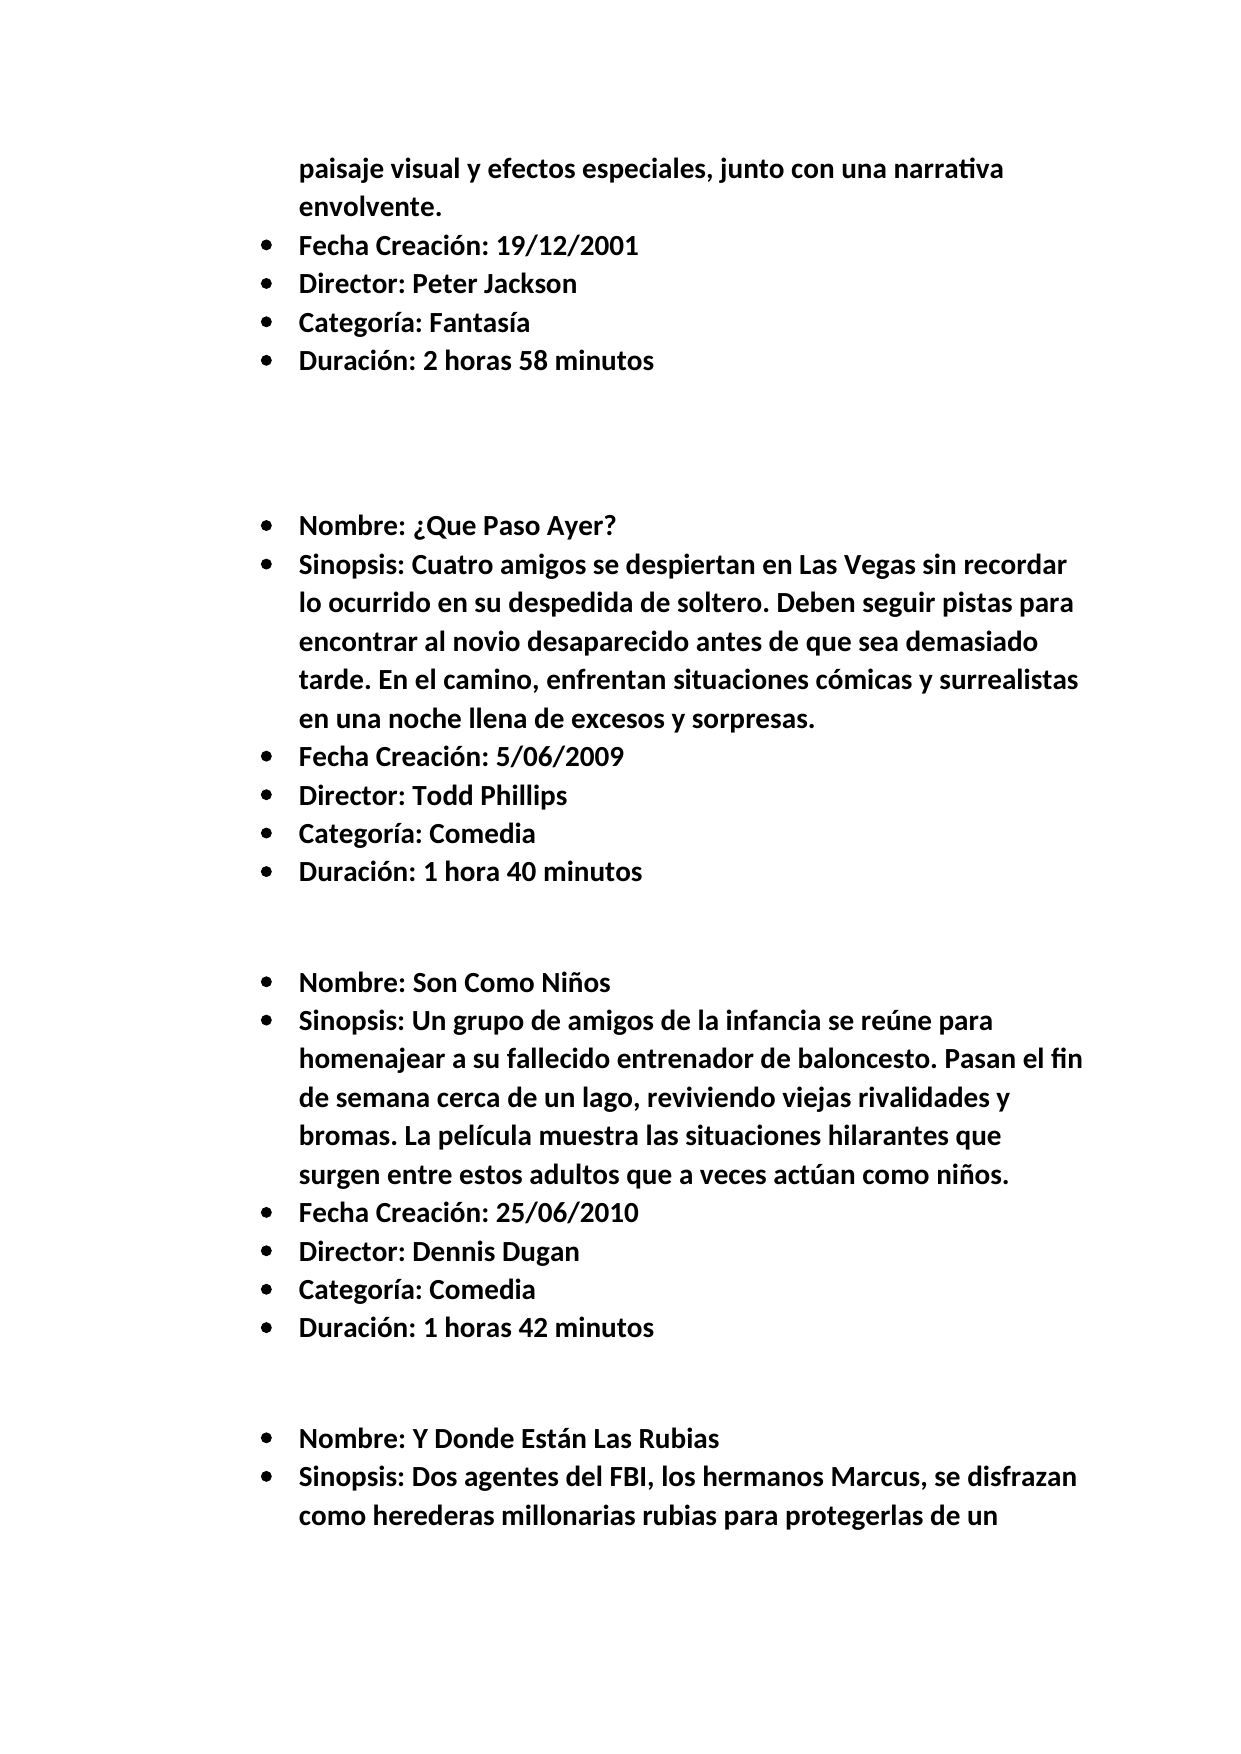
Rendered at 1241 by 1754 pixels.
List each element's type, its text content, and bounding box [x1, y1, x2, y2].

list Nombre: ¿Que Paso Ayer? [261, 507, 1090, 543]
list Categoría: Comedia [261, 1271, 1090, 1307]
list Sinopsis: Un grupo de amigos de la infancia se reúne para homenajear a su fallecido entrenador de baloncesto. Pasan el fin de semana cerca de un lago, reviviendo viejas rivalidades y bromas. La película muestra las situaciones hilarantes que surgen entre estos adultos que a veces actúan como niños. [261, 1002, 1090, 1191]
list Director: Peter Jackson [261, 265, 1090, 301]
list Categoría: Comedia [261, 815, 1090, 851]
list Director: Dennis Dugan [261, 1233, 1090, 1268]
list Duración: 1 horas 42 minutos [261, 1309, 1090, 1345]
list Fecha Creación: 19/12/2001 [261, 227, 1090, 262]
list Nombre: Y Donde Están Las Rubias [261, 1420, 1090, 1455]
list Sinopsis: Cuatro amigos se despiertan en Las Vegas sin recordar lo ocurrido en su despedida de soltero. Deben seguir pistas para encontrar al novio desaparecido antes de que sea demasiado tarde. En el camino, enfrentan situaciones cómicas y surrealistas en una noche llena de excesos y sorpresas. [261, 546, 1090, 735]
list Fecha Creación: 5/06/2009 [261, 738, 1090, 774]
list Duración: 1 hora 40 minutos [261, 853, 1090, 889]
list Fecha Creación: 25/06/2010 [261, 1194, 1090, 1230]
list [261, 150, 1090, 224]
list Nombre: Son Como Niños [261, 964, 1090, 999]
list Director: Todd Phillips [261, 777, 1090, 812]
list Duración: 2 horas 58 minutos [261, 342, 1090, 378]
list Categoría: Fantasía [261, 304, 1090, 339]
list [261, 1458, 1090, 1532]
